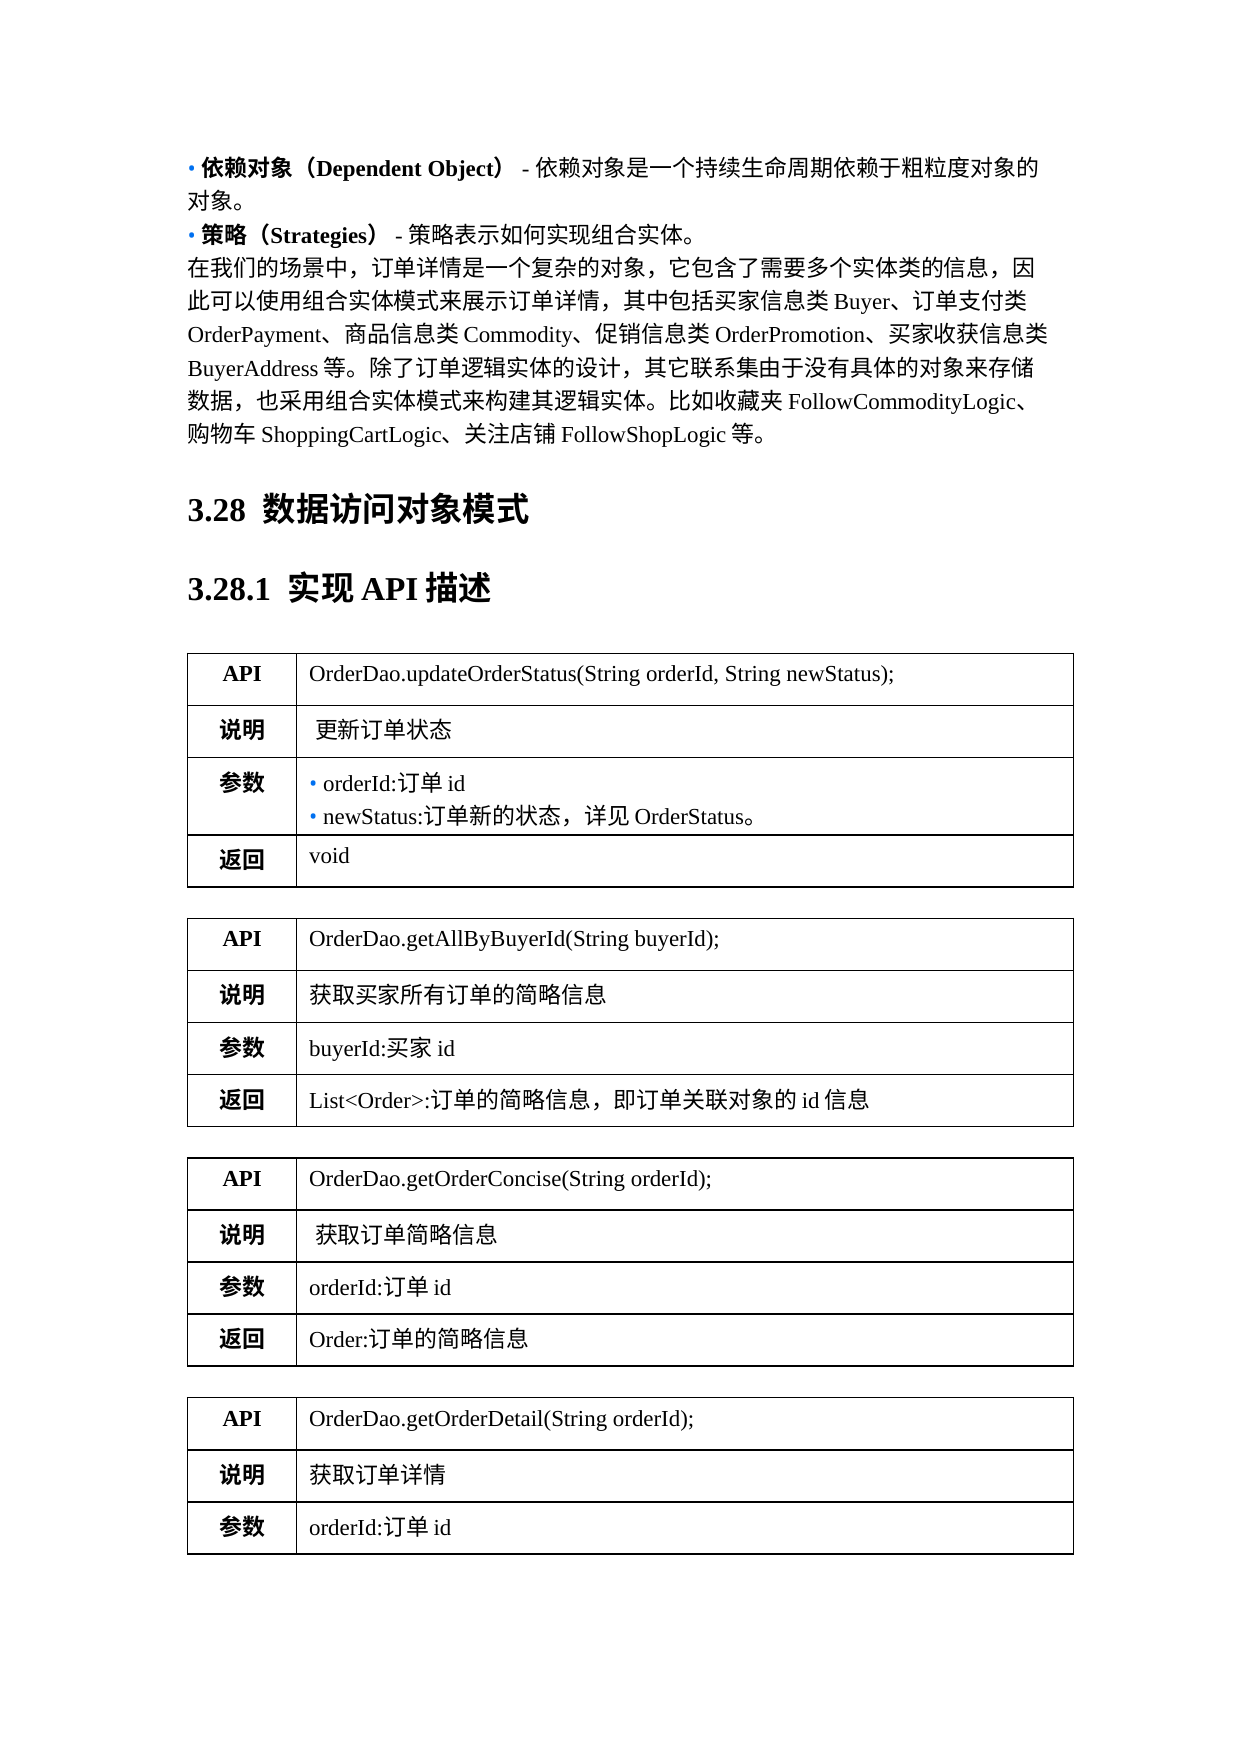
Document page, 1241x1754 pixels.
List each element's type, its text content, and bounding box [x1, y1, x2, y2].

table_cell 返回 [188, 1315, 296, 1365]
text 3.28 数据访问对象模式 [187, 482, 1053, 531]
table_header API [188, 1159, 296, 1209]
text 3.28.1 实现API描述 [187, 562, 1053, 610]
table_cell 参数 [188, 758, 296, 834]
table_header OrderDao.getOrderDetail(String orderId); [297, 1398, 1073, 1449]
table_header API [188, 919, 296, 969]
table_cell 更新订单状态 [297, 706, 1073, 757]
table_cell 说明 [188, 971, 296, 1022]
table_cell orderId:订单id [297, 1503, 1073, 1553]
list 策略（Strategies） - 策略表示如何实现组合实体。 [187, 216, 1053, 250]
table_cell Order:订单的简略信息 [297, 1315, 1073, 1365]
table_cell buyerId:买家id [297, 1023, 1073, 1074]
table_cell 获取订单简略信息 [297, 1211, 1073, 1261]
table_header OrderDao.getAllByBuyerId(String buyerId); [297, 919, 1073, 969]
table_header OrderDao.updateOrderStatus(String orderId, String newStatus); [297, 654, 1073, 704]
text 在我们的场景中，订单详情是一个复杂的对象，它包含了需要多个实体类的信息，因此可以使用组合实体模式来展示订单详情，其中包括买家信息类Buyer、订单支付类OrderPayment、商品信息类Commodity、促销信息类OrderPromotion、买家收获信息类BuyerAddress等。除了订单逻辑实体的设计，其它联系集由于没有具体的对象来存储数据，也采用组合实体模式来构建其逻辑实体。比如收藏夹FollowCommodityLogic、购物车ShoppingCartLogic、关注店铺FollowShopLogic等。 [187, 250, 1053, 449]
table_cell orderId:订单id newStatus:订单新的状态，详见OrderStatus。 [297, 758, 1073, 834]
table_cell 说明 [188, 1211, 296, 1261]
table_cell 说明 [188, 706, 296, 757]
table_cell 获取订单详情 [297, 1451, 1073, 1501]
table_header API [188, 654, 296, 704]
list 依赖对象（Dependent Object） - 依赖对象是一个持续生命周期依赖于粗粒度对象的对象。 [187, 150, 1053, 216]
table_cell 获取买家所有订单的简略信息 [297, 971, 1073, 1022]
table_cell 参数 [188, 1503, 296, 1553]
table_header API [188, 1398, 296, 1449]
table_cell 参数 [188, 1023, 296, 1074]
table_header OrderDao.getOrderConcise(String orderId); [297, 1159, 1073, 1209]
table_cell List<Order>:订单的简略信息，即订单关联对象的id信息 [297, 1075, 1073, 1126]
table_cell 返回 [188, 836, 296, 886]
table_cell orderId:订单id [297, 1263, 1073, 1313]
table_cell 参数 [188, 1263, 296, 1313]
table_cell void [297, 836, 1073, 886]
table_cell 返回 [188, 1075, 296, 1126]
table_cell 说明 [188, 1451, 296, 1501]
